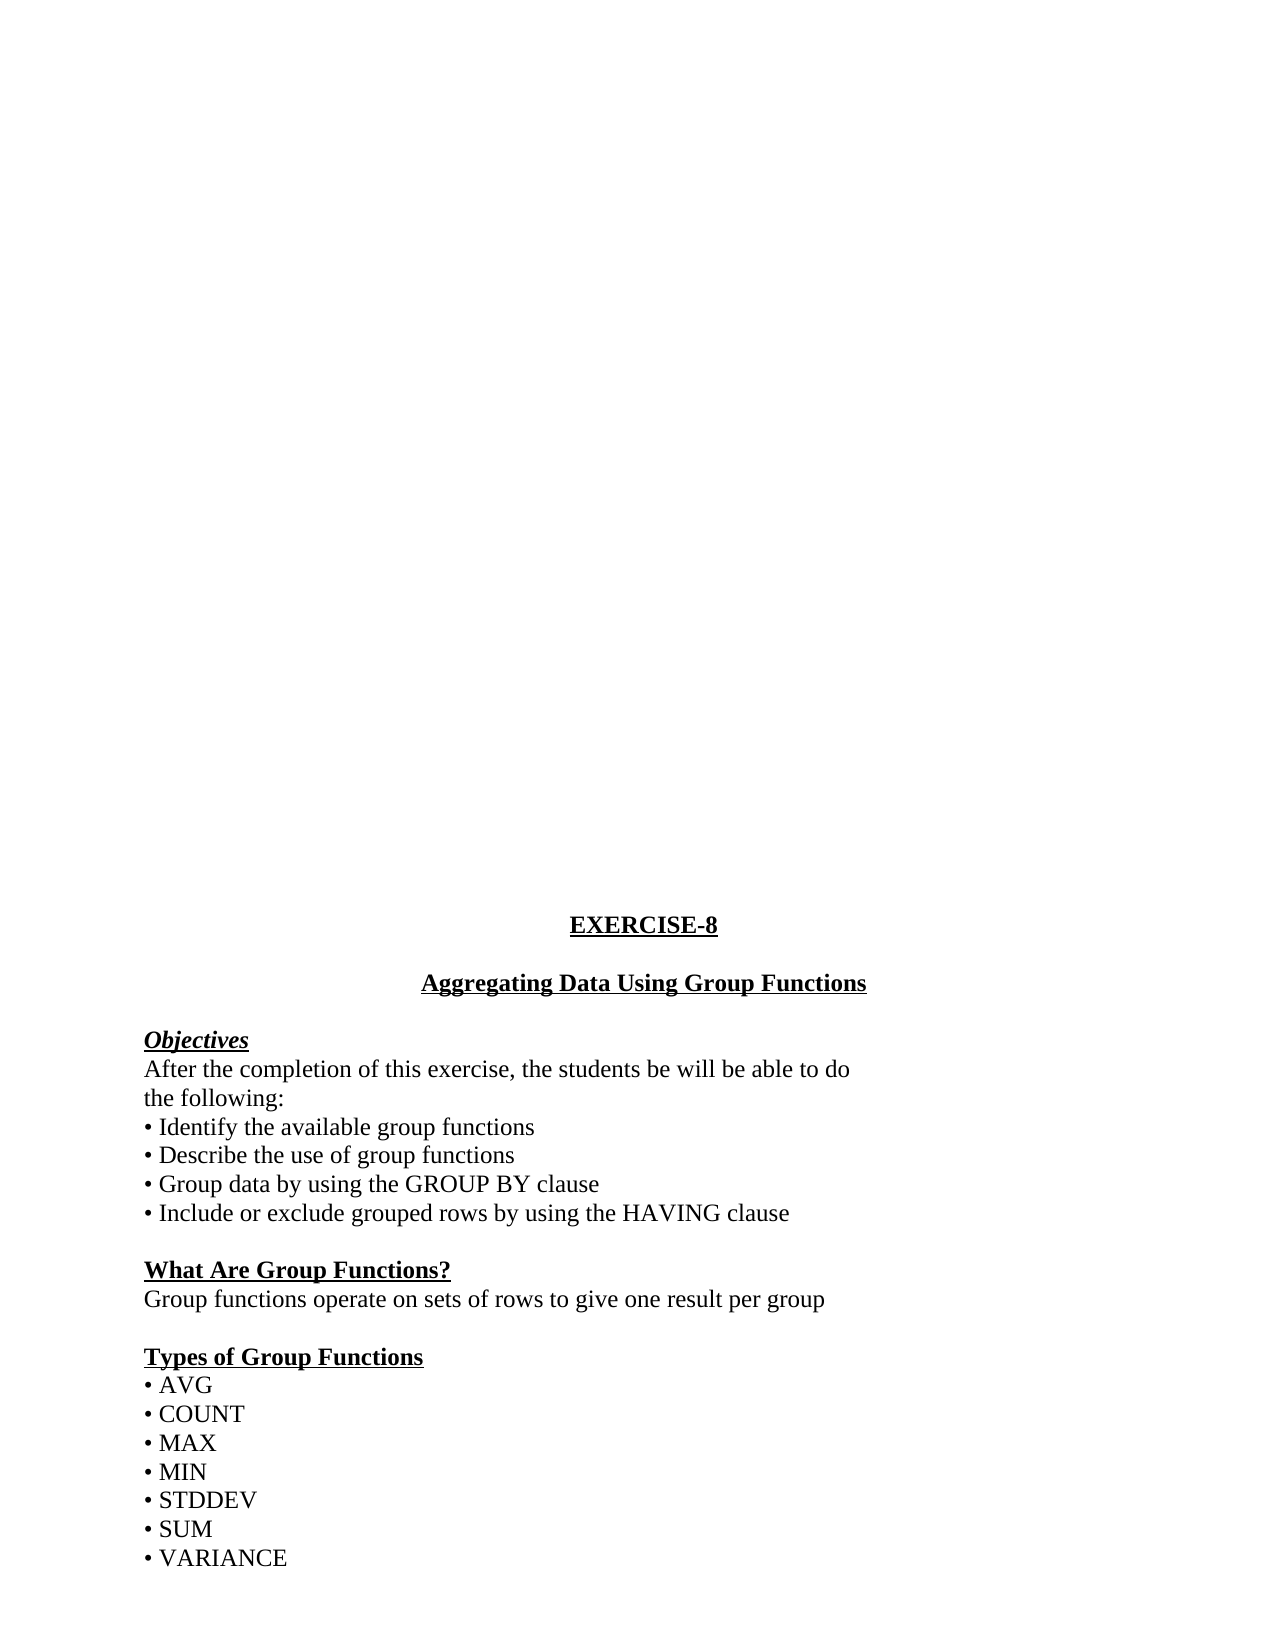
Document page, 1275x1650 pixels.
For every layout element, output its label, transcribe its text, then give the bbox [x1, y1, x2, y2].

text • VARIANCE [143, 1543, 1144, 1572]
text Types of Group Functions [143, 1342, 1144, 1370]
text EXERCISE-8 [143, 910, 1144, 939]
text Aggregating Data Using Group Functions [143, 968, 1144, 997]
text After the completion of this exercise, the students be will be able to do [143, 1054, 1144, 1083]
text • STDDEV [143, 1485, 1144, 1514]
text Objectives [143, 1025, 1144, 1054]
text the following: [143, 1083, 1144, 1112]
text • Include or exclude grouped rows by using the HAVING clause [143, 1198, 1144, 1227]
text • Describe the use of group functions [143, 1140, 1144, 1169]
text • SUM [143, 1514, 1144, 1543]
text • MIN [143, 1457, 1144, 1485]
text What Are Group Functions? [143, 1255, 1144, 1284]
text • Identify the available group functions [143, 1112, 1144, 1140]
text • Group data by using the GROUP BY clause [143, 1169, 1144, 1198]
text • MAX [143, 1428, 1144, 1457]
text • AVG [143, 1370, 1144, 1399]
text Group functions operate on sets of rows to give one result per group [143, 1284, 1144, 1313]
text • COUNT [143, 1399, 1144, 1428]
